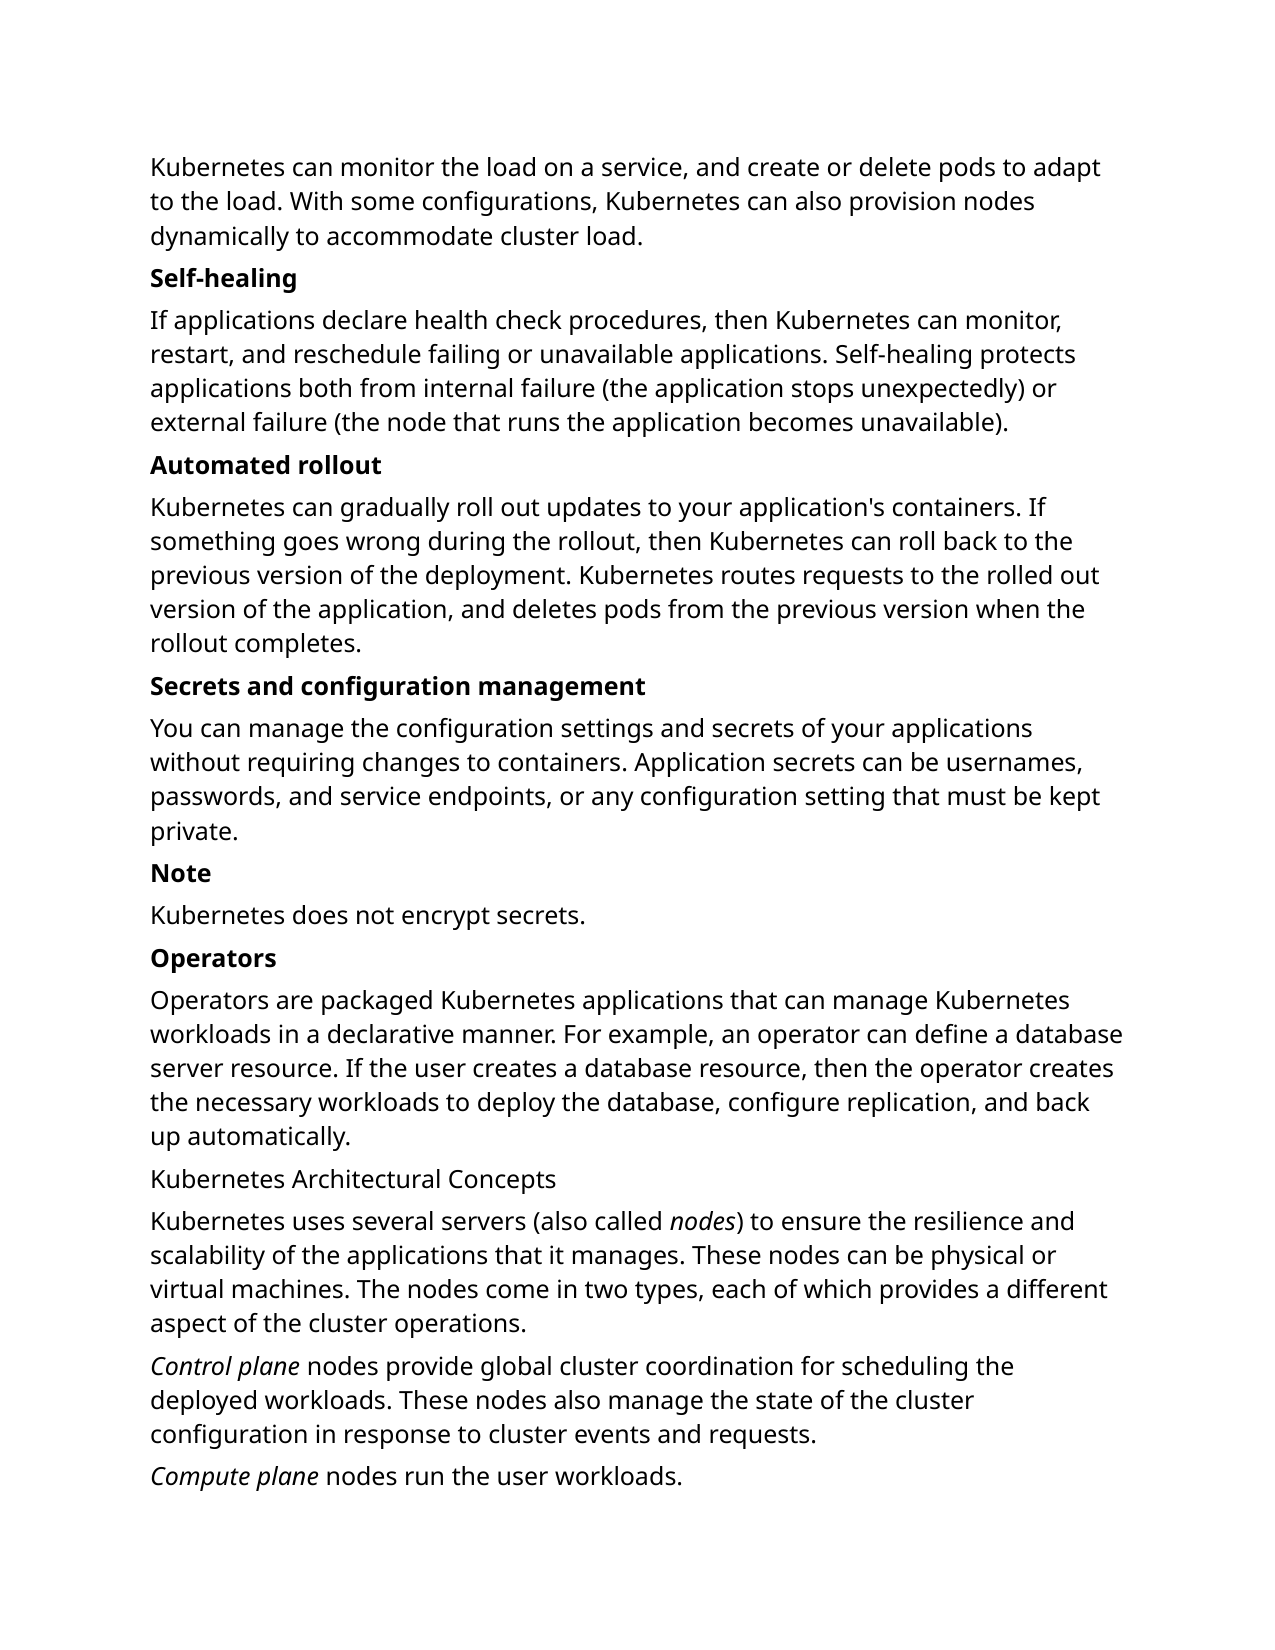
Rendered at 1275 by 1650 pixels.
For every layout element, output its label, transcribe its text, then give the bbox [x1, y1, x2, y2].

text Operators [150, 940, 1125, 974]
text Kubernetes Architectural Concepts [150, 1161, 1125, 1195]
text You can manage the configuration settings and secrets of your applications without requiring changes to containers. Application secrets can be usernames, passwords, and service endpoints, or any configuration setting that must be kept private. [150, 711, 1125, 847]
text Compute plane nodes run the user workloads. [150, 1459, 1125, 1493]
text Self-healing [150, 261, 1125, 294]
text Control plane nodes provide global cluster coordination for scheduling the deployed workloads. These nodes also manage the state of the cluster configuration in response to cluster events and requests. [150, 1348, 1125, 1451]
text Operators are packaged Kubernetes applications that can manage Kubernetes workloads in a declarative manner. For example, an operator can define a database server resource. If the user creates a database resource, then the operator creates the necessary workloads to deploy the database, configure replication, and back up automatically. [150, 983, 1125, 1153]
text Secrets and configuration management [150, 668, 1125, 703]
text Note [150, 856, 1125, 889]
text If applications declare health check procedures, then Kubernetes can monitor, restart, and reschedule failing or unavailable applications. Self-healing protects applications both from internal failure (the application stops unexpectedly) or external failure (the node that runs the application becomes unavailable). [150, 303, 1125, 439]
text Kubernetes can monitor the load on a service, and create or delete pods to adapt to the load. With some configurations, Kubernetes can also provision nodes dynamically to accommodate cluster load. [150, 150, 1125, 252]
text Kubernetes does not encrypt secrets. [150, 898, 1125, 932]
text Kubernetes can gradually roll out updates to your application's containers. If something goes wrong during the rollout, then Kubernetes can roll back to the previous version of the deployment. Kubernetes routes requests to the rolled out version of the application, and deletes pods from the previous version when the rollout completes. [150, 490, 1125, 660]
text Automated rollout [150, 447, 1125, 482]
text Kubernetes uses several servers (also called nodes) to ensure the resilience and scalability of the applications that it manages. These nodes can be physical or virtual machines. The nodes come in two types, each of which provides a different aspect of the cluster operations. [150, 1204, 1125, 1340]
